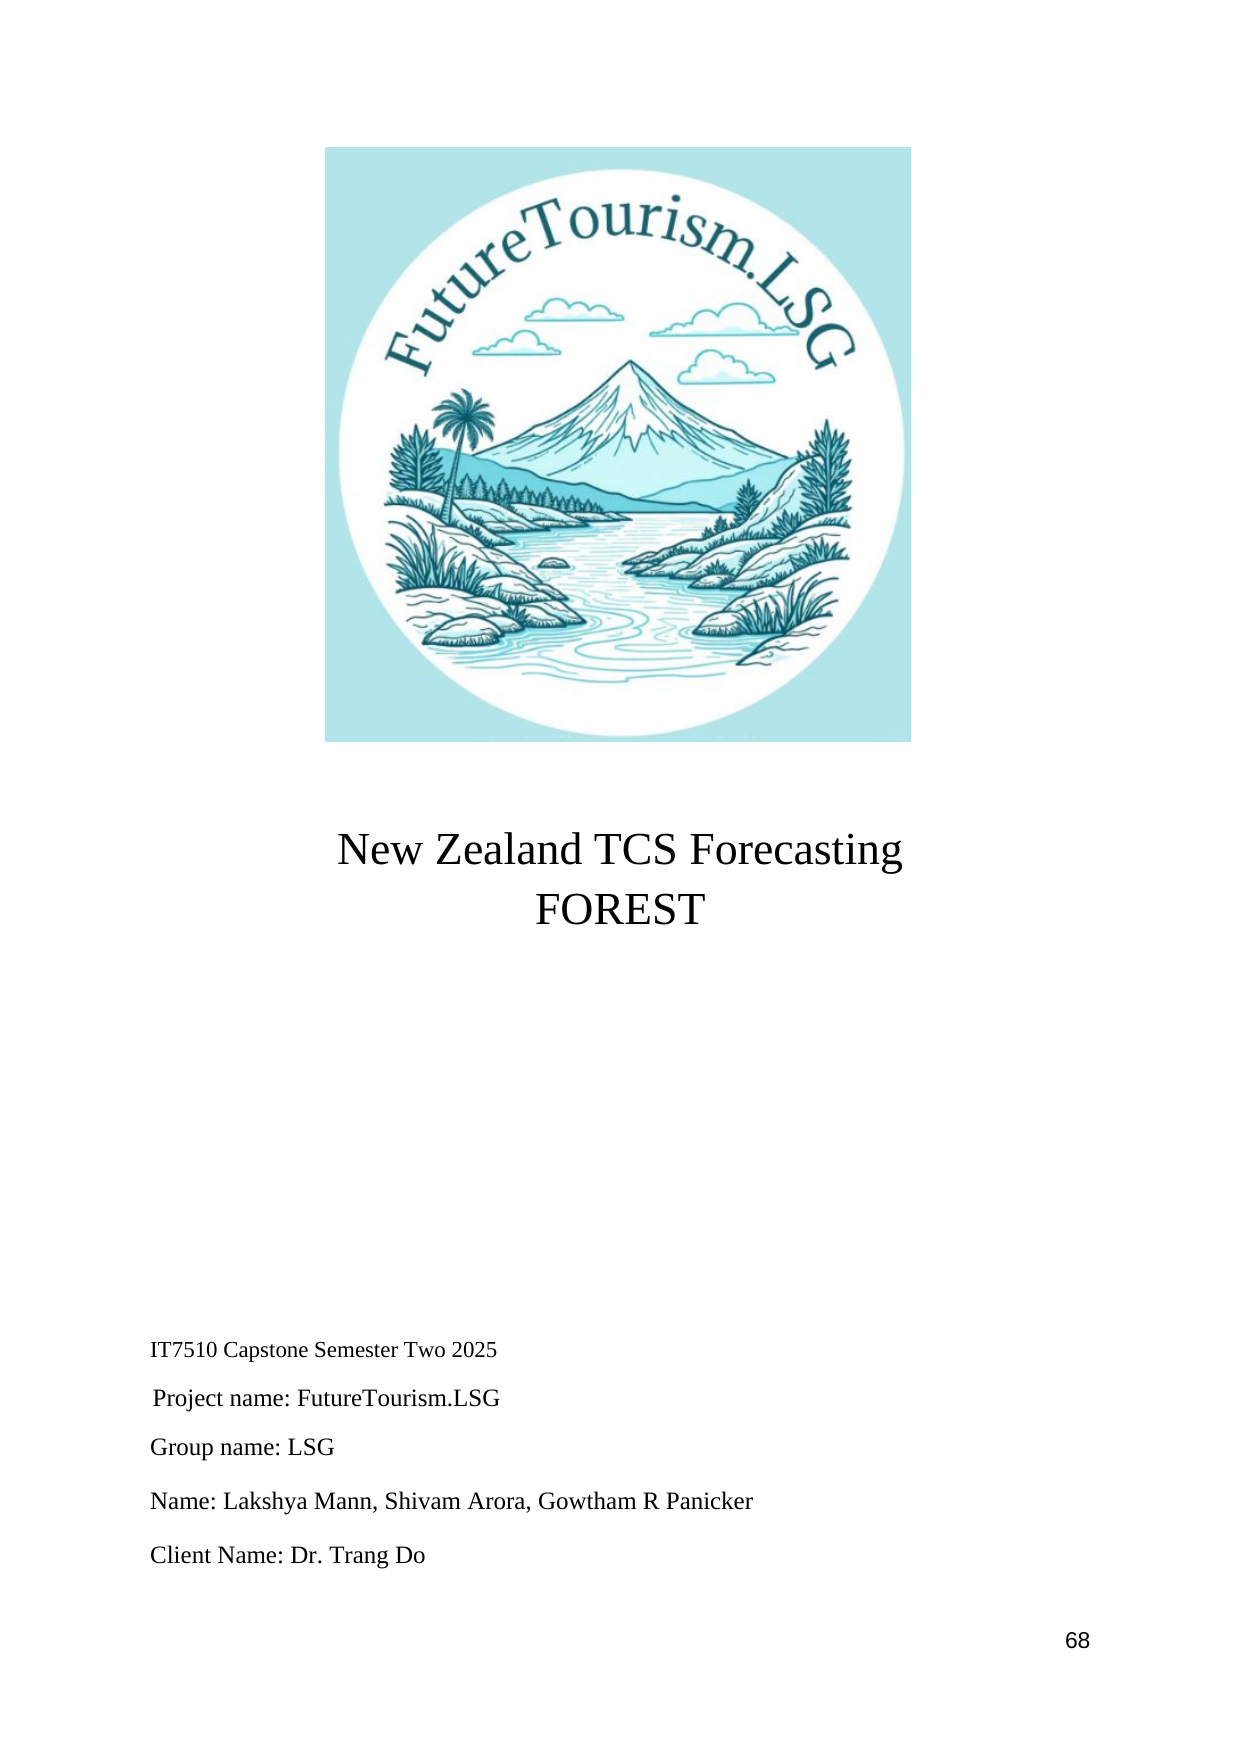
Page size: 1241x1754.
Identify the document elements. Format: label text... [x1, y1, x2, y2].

text Project name: FutureTourism.LSG [152, 1383, 1090, 1411]
text New Zealand TCS Forecasting [150, 821, 1090, 874]
picture [324, 147, 913, 742]
text Client Name: Dr. Trang Do [150, 1540, 1090, 1569]
text Group name: LSG [150, 1432, 1090, 1461]
text Name: Lakshya Mann, Shivam Arora, Gowtham R Panicker [150, 1486, 1090, 1515]
text FOREST [150, 882, 1090, 934]
text IT7510 Capstone Semester Two 2025 [150, 1336, 1090, 1362]
